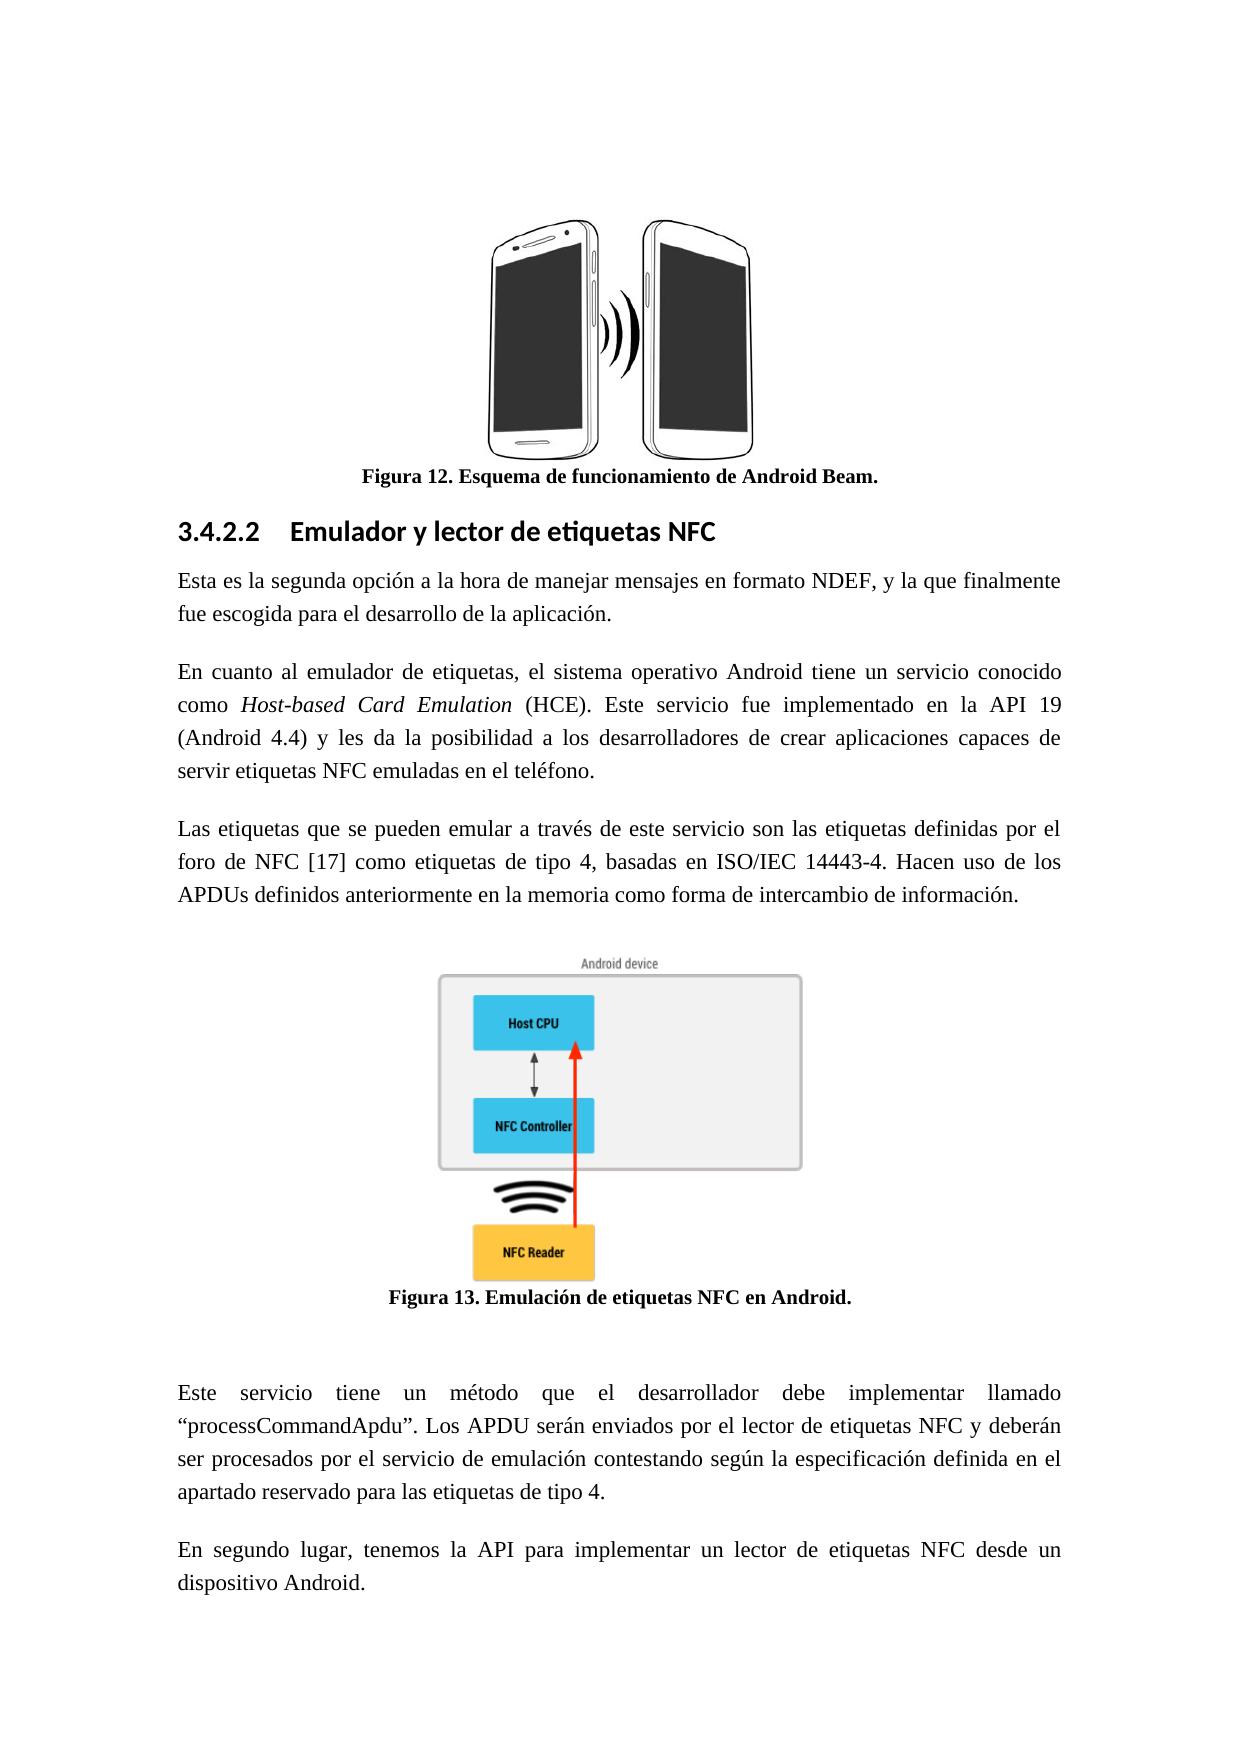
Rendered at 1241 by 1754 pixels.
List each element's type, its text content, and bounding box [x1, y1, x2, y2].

text Figura 12. Esquema de funcionamiento de Android Beam. [177, 464, 1063, 488]
text Las etiquetas que se pueden emular a través de este servicio son las etiquetas definidas por el foro de NFC [17] como etiquetas de tipo 4, basadas en ISO/IEC 14443-4. Hacen uso de los APDUs definidos anteriormente en la memoria como forma de intercambio de información. [177, 815, 1063, 907]
picture [483, 215, 757, 464]
text Este servicio tiene un método que el desarrollador debe implementar llamado “processCommandApdu”. Los APDU serán enviados por el lector de etiquetas NFC y deberán ser procesados por el servicio de emulación contestando según la especificación definida en el apartado reservado para las etiquetas de tipo 4. [177, 1379, 1063, 1504]
text En segundo lugar, tenemos la API para implementar un lector de etiquetas NFC desde un dispositivo Android. [177, 1536, 1063, 1595]
picture [435, 952, 805, 1285]
text En cuanto al emulador de etiquetas, el sistema operativo Android tiene un servicio conocido como Host-based Card Emulation (HCE). Este servicio fue implementado en la API 19 (Android 4.4) y les da la posibilidad a los desarrolladores de crear aplicaciones capaces de servir etiquetas NFC emuladas en el teléfono. [177, 658, 1063, 783]
text Figura 13. Emulación de etiquetas NFC en Android. [177, 1285, 1063, 1309]
text Esta es la segunda opción a la hora de manejar mensajes en formato NDEF, y la que finalmente fue escogida para el desarrollo de la aplicación. [177, 567, 1063, 627]
subtitle Emulador y lector de etiquetas NFC [177, 513, 1063, 549]
